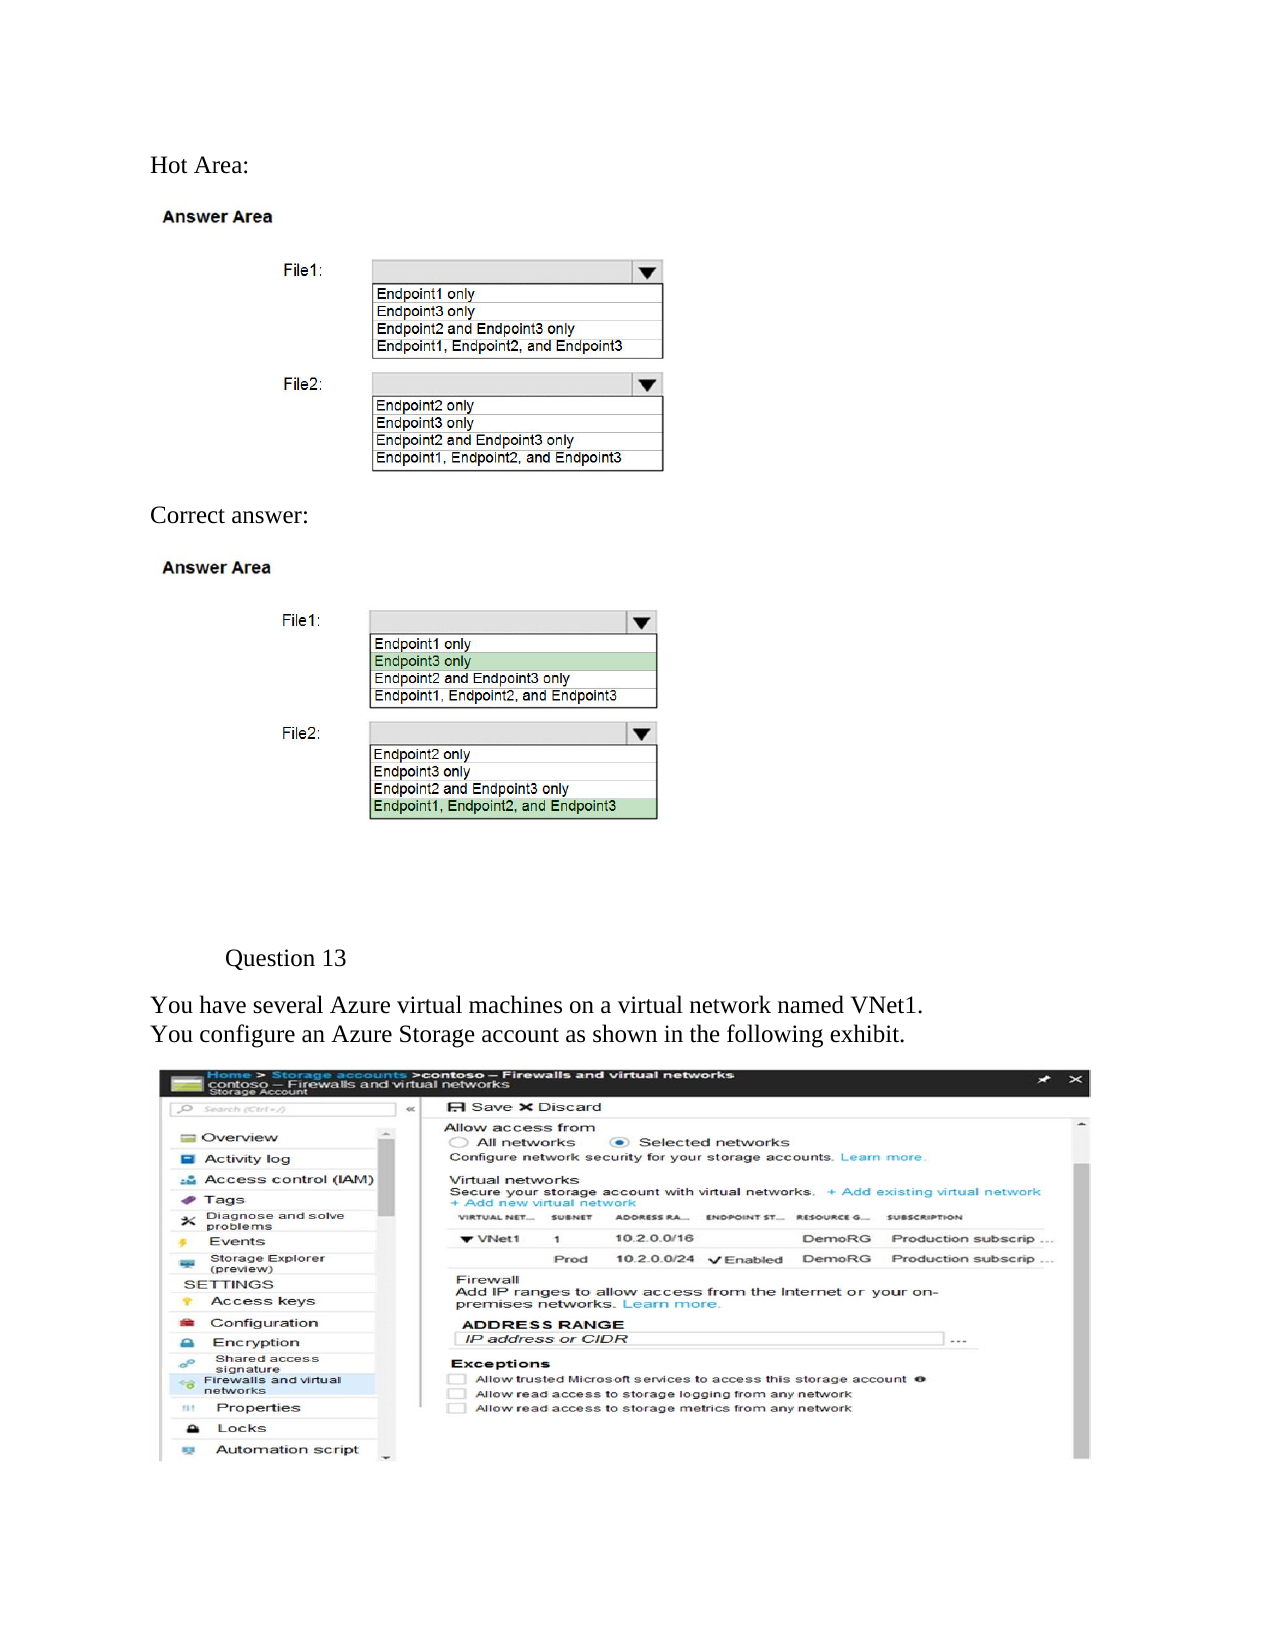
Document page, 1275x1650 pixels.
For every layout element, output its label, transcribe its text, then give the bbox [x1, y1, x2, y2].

text Question 13 [150, 943, 1125, 972]
text Correct answer: [150, 500, 1125, 529]
text Hot Area: [150, 150, 1125, 179]
text You configure an Azure Storage account as shown in the following exhibit. [150, 1019, 1125, 1048]
text You have several Azure virtual machines on a virtual network named VNet1. [150, 991, 1125, 1019]
